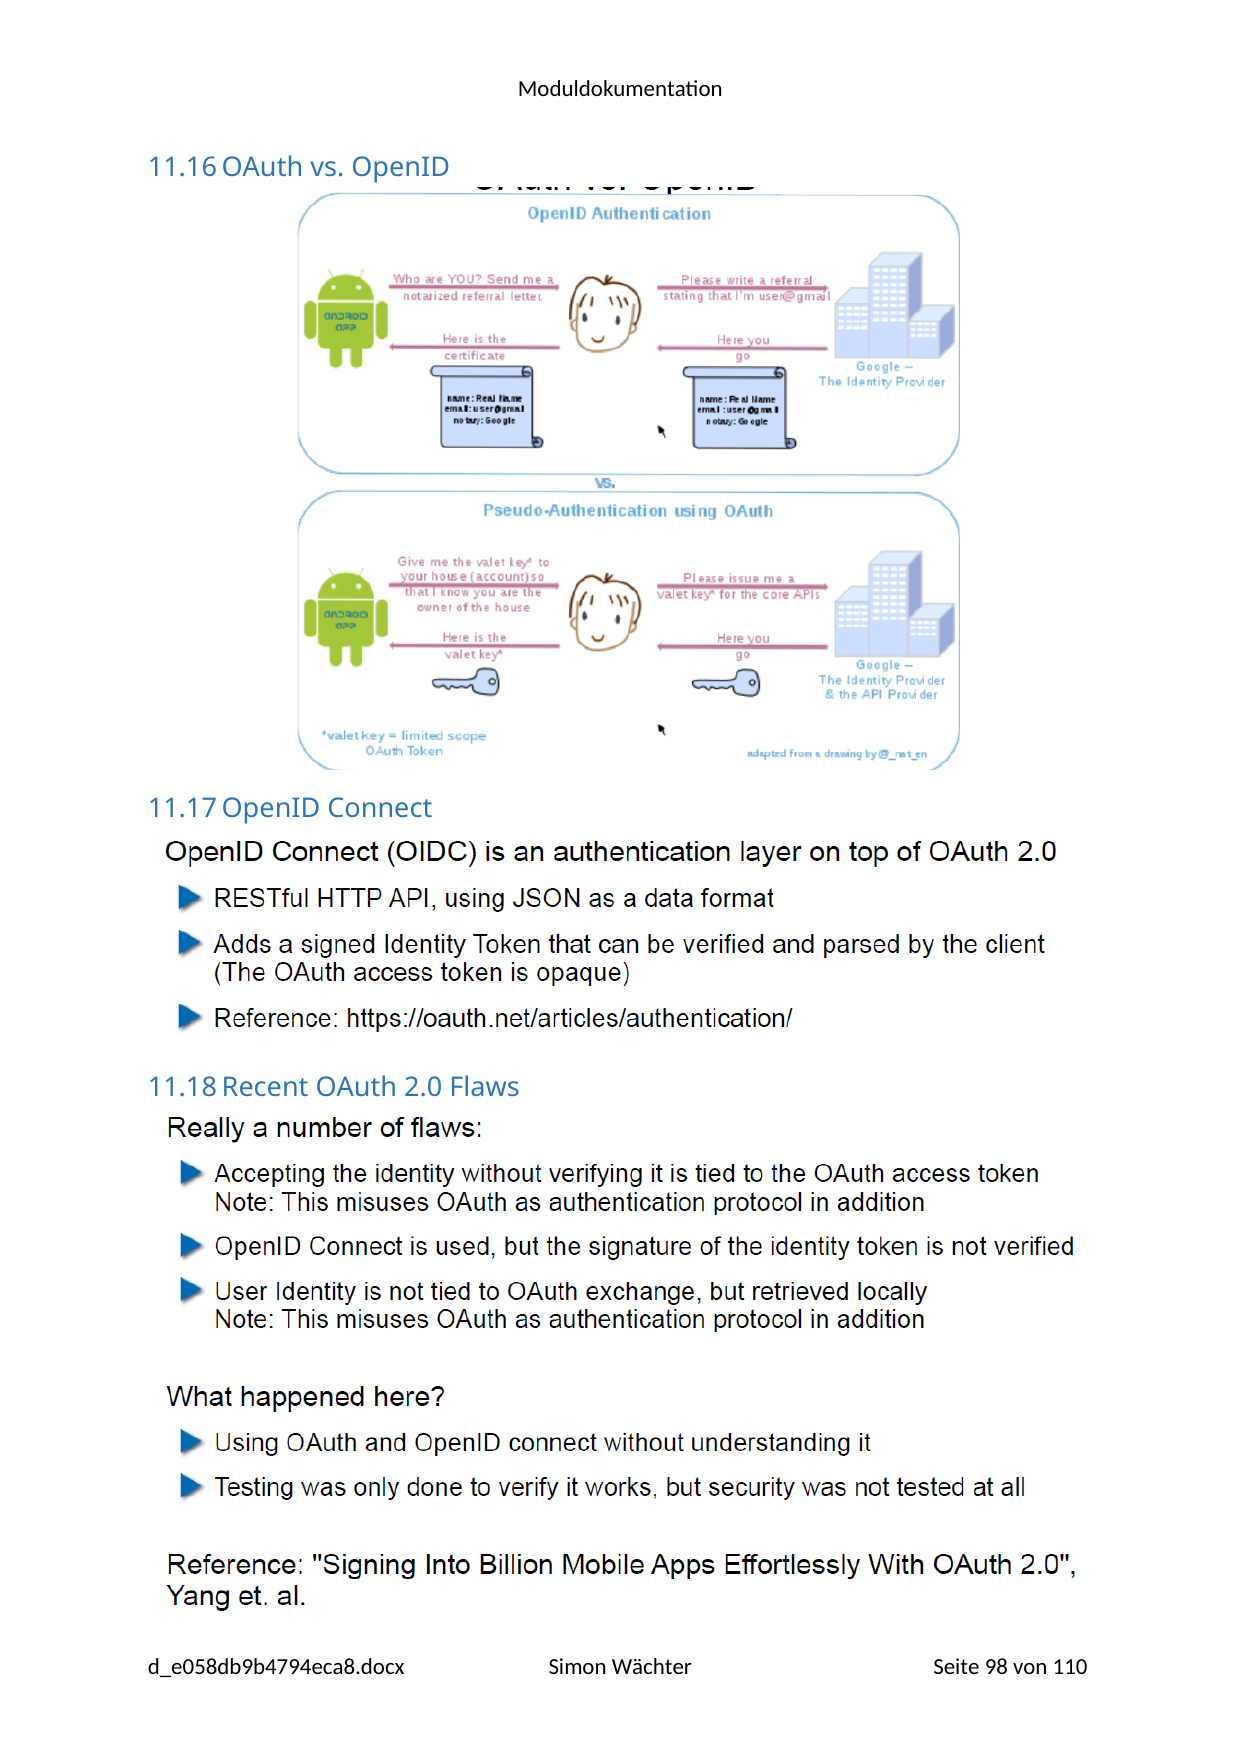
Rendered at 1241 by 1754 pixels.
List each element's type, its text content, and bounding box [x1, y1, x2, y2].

picture [147, 1107, 1093, 1626]
picture [147, 187, 1093, 770]
subtitle OAuth vs. OpenID [148, 148, 1093, 184]
subtitle OpenID Connect [148, 788, 1093, 825]
picture [147, 828, 1093, 1049]
subtitle Recent OAuth 2.0 Flaws [148, 1068, 1093, 1104]
